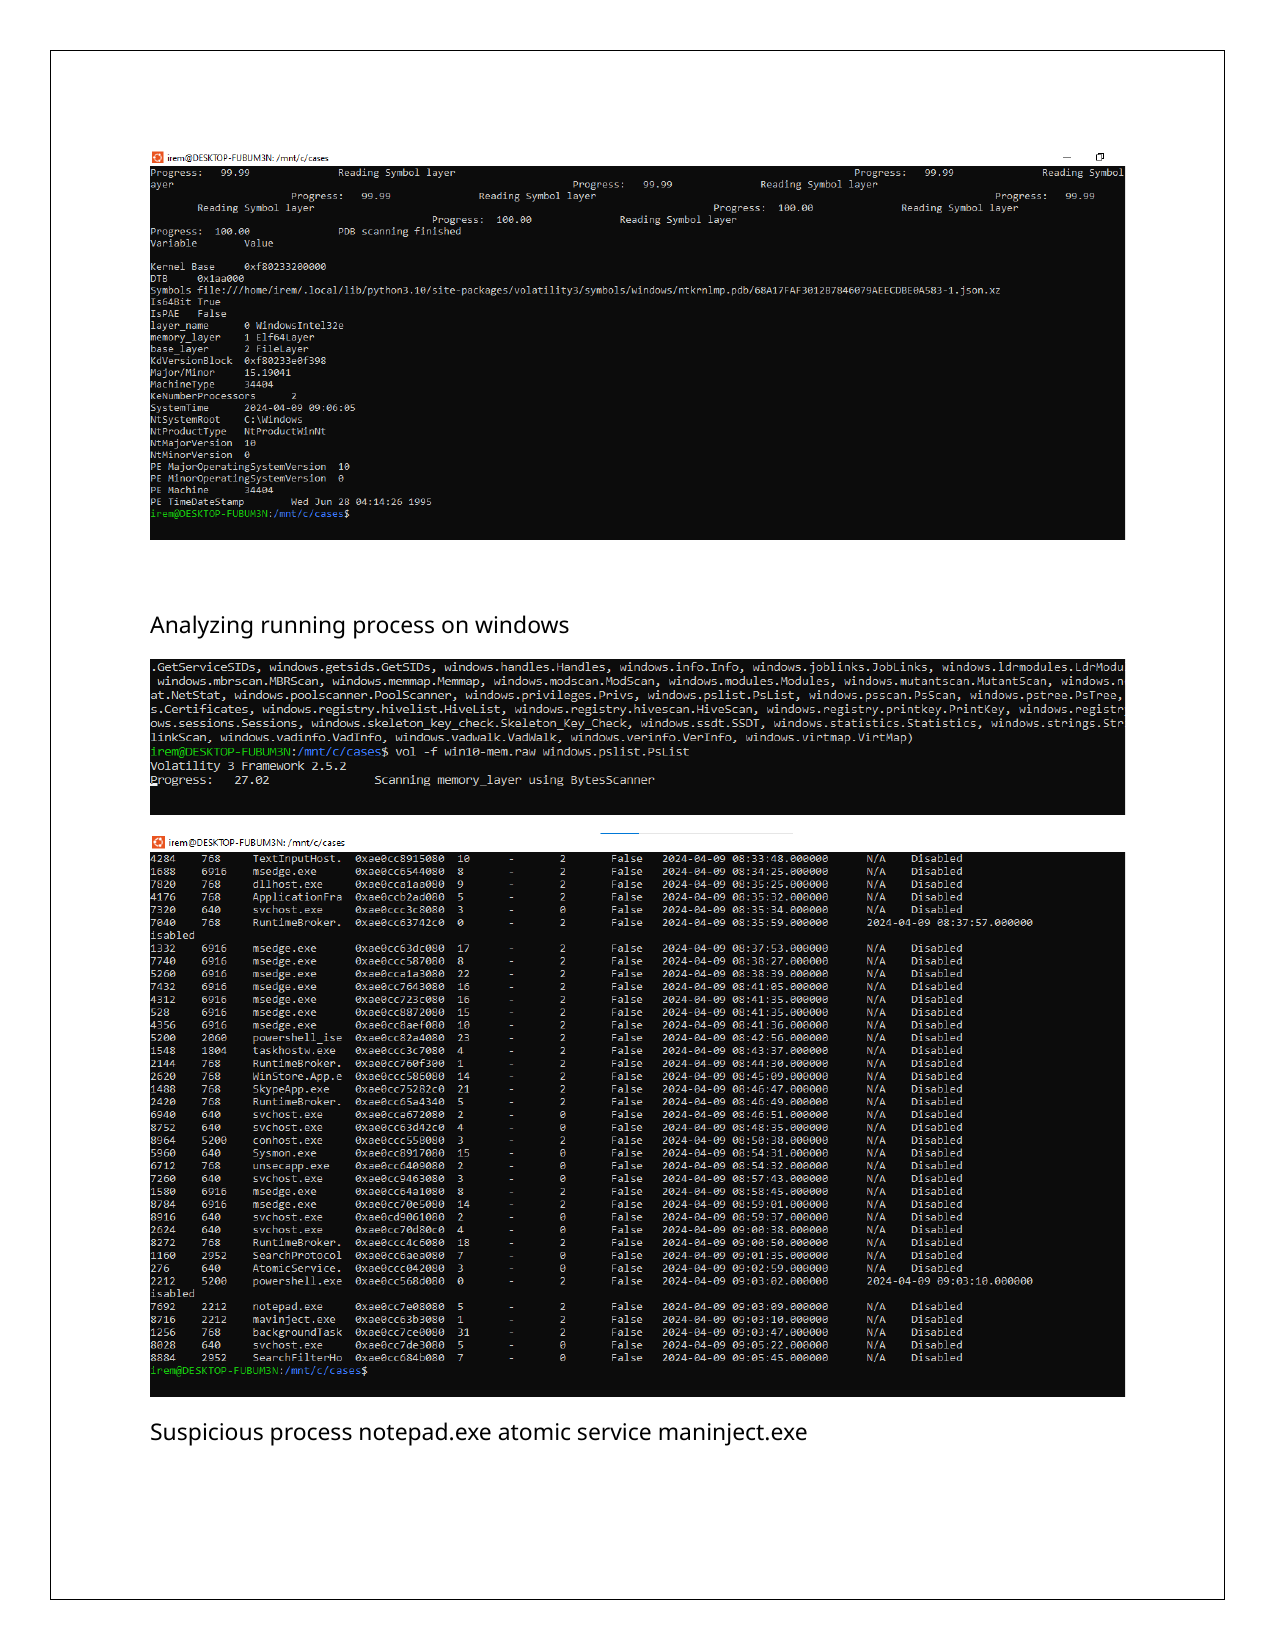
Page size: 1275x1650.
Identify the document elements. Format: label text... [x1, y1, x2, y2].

picture [150, 833, 1125, 1397]
text Suspicious process notepad.exe atomic service maninject.exe [150, 1416, 1125, 1447]
picture [150, 659, 1125, 815]
picture [150, 150, 1125, 540]
text Analyzing running process on windows [150, 609, 1125, 641]
